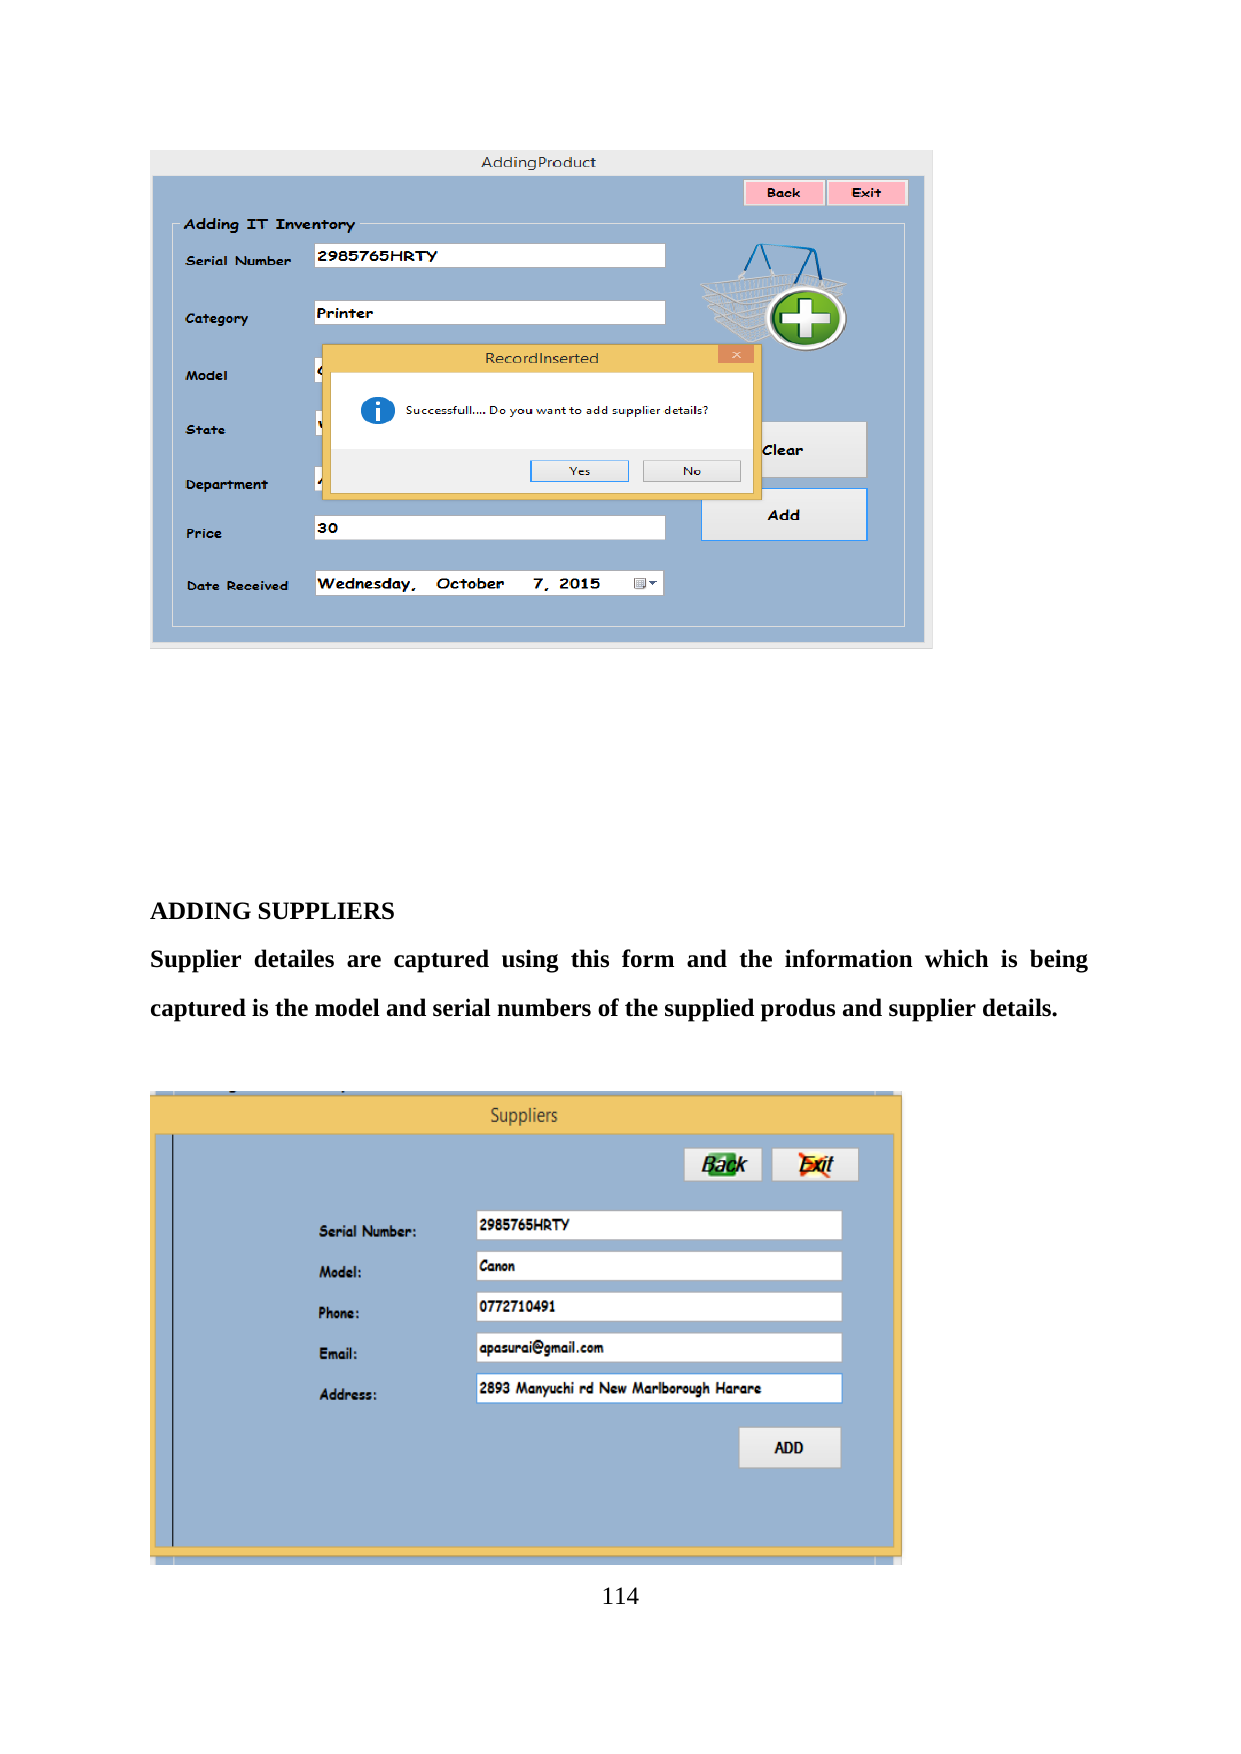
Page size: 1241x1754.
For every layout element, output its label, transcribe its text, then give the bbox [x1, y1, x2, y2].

text ADDING SUPPLIERS [150, 896, 1090, 924]
picture [150, 1091, 907, 1565]
text Supplier detailes are captured using this form and the information which is being captured is the model and serial numbers of the supplied produs and supplier details. [150, 944, 1090, 1022]
picture [150, 150, 933, 651]
